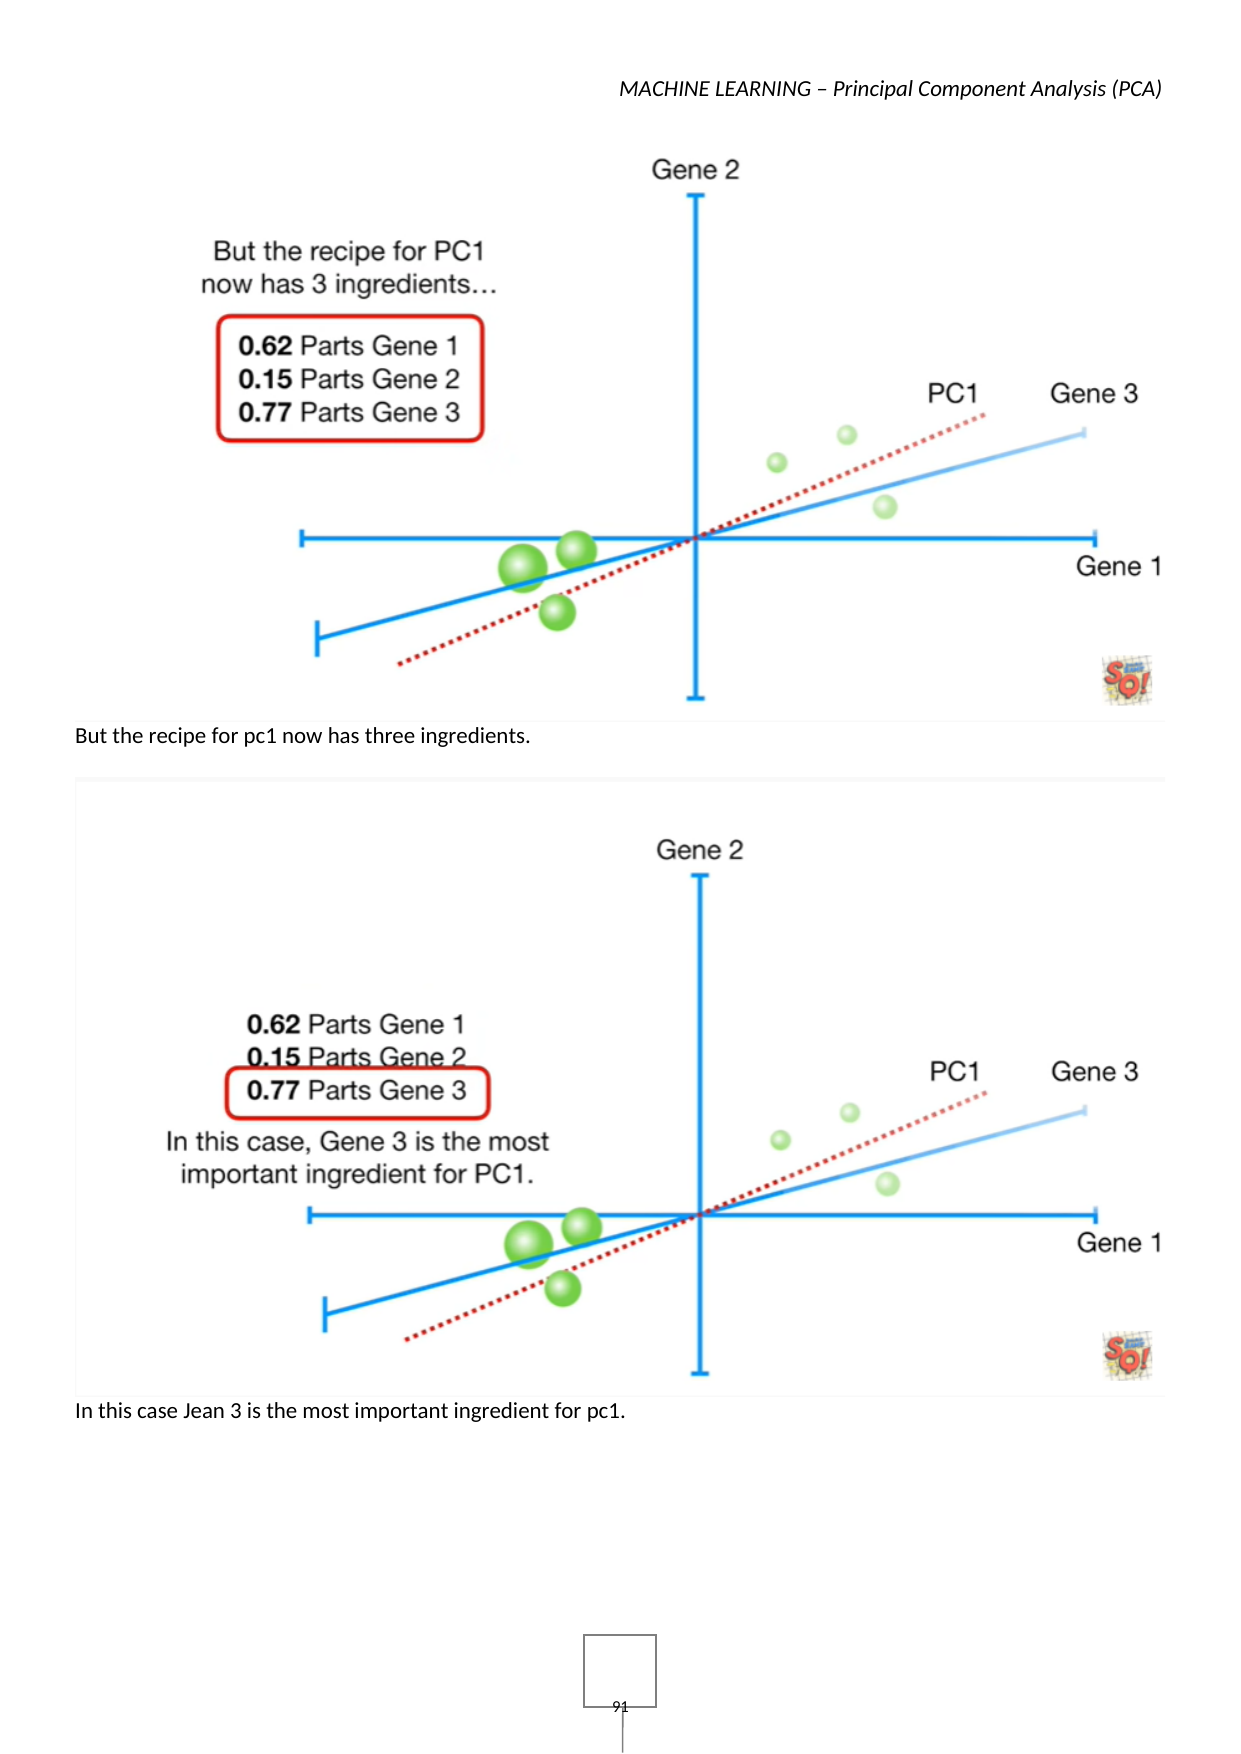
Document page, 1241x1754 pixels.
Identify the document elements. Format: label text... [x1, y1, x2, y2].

picture [75, 101, 1166, 722]
picture [75, 777, 1166, 1397]
text In this case Jean 3 is the most important ingredient for pc1. [75, 1397, 1165, 1424]
text But the recipe for pc1 now has three ingredients. [75, 722, 1165, 749]
